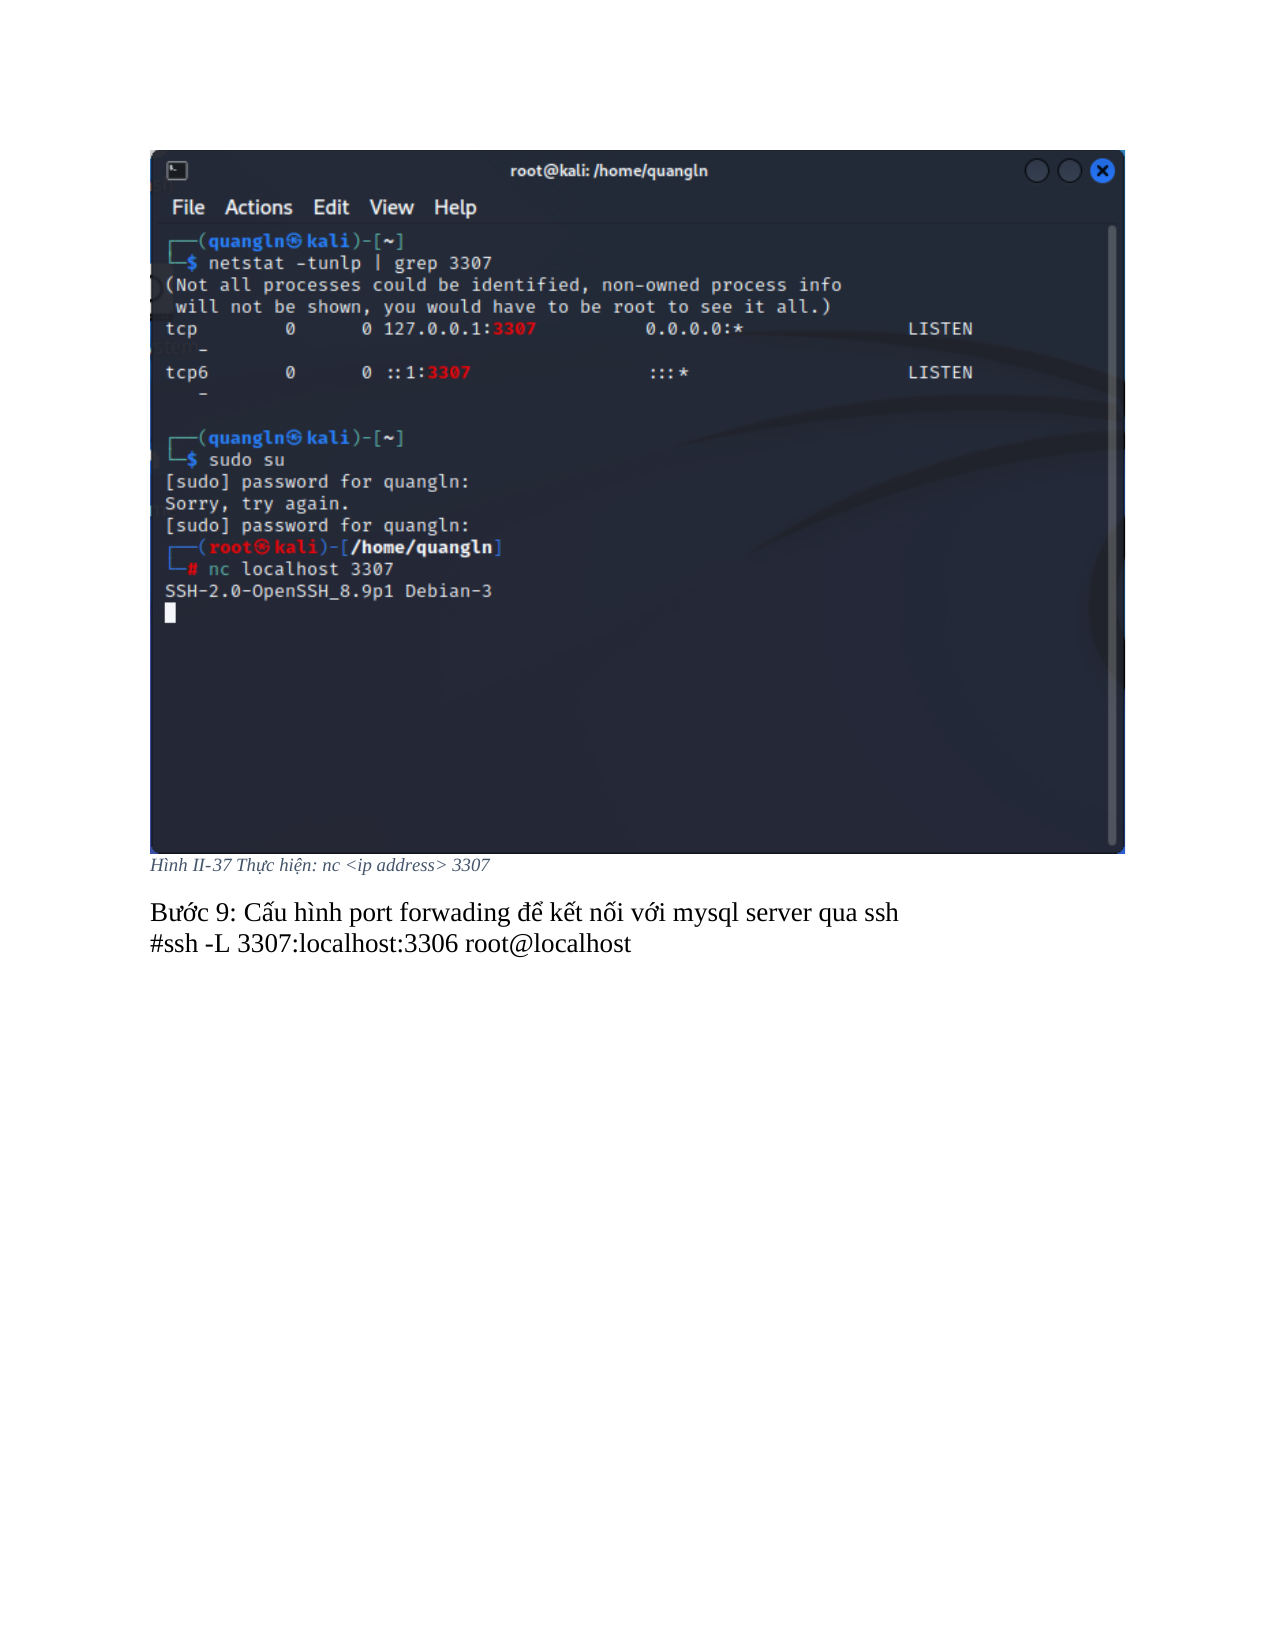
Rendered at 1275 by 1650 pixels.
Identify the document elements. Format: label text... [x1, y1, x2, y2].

text Bước 9: Cấu hình port forwading để kết nối với mysql server qua ssh [150, 896, 1125, 927]
text #ssh -L 3307:localhost:3306 root@localhost [150, 927, 1125, 958]
picture [150, 150, 1125, 854]
